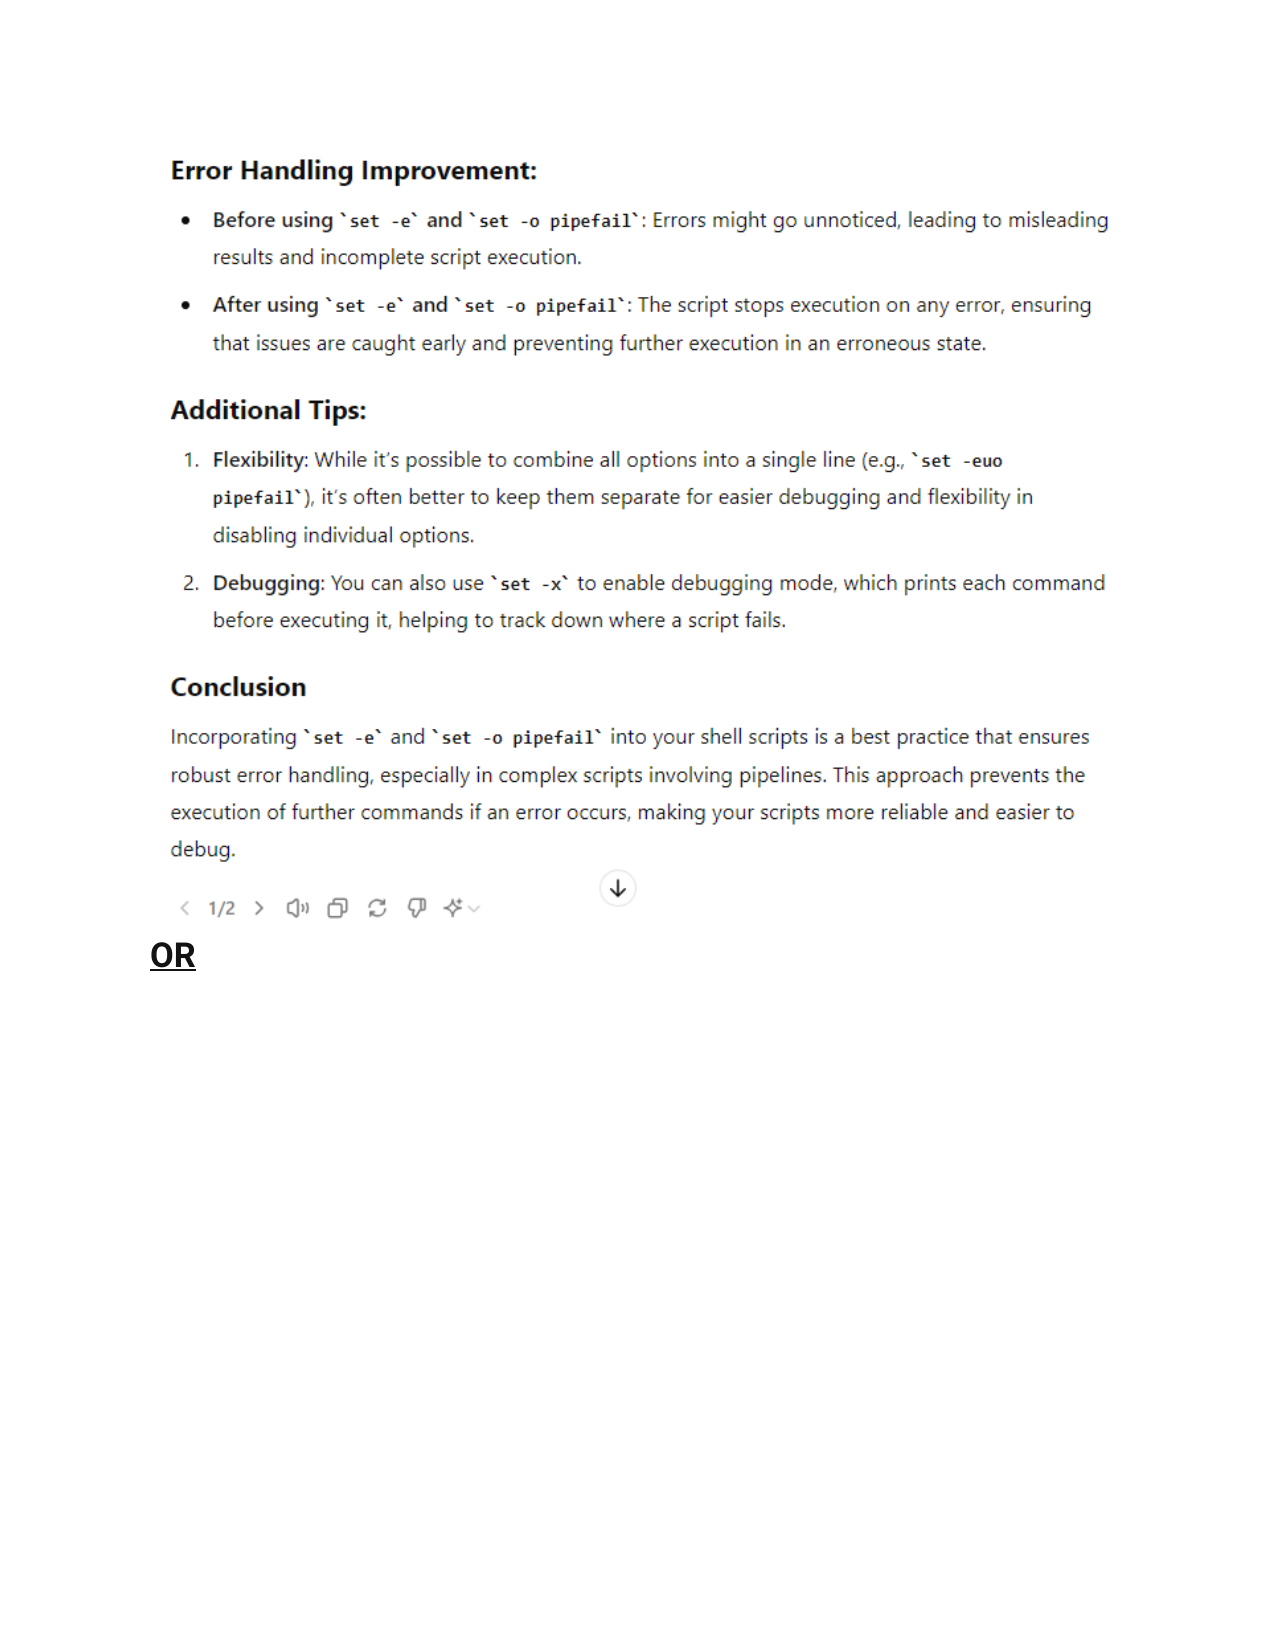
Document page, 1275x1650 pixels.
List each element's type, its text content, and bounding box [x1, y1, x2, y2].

picture [150, 150, 1125, 932]
text OR [150, 935, 1125, 975]
